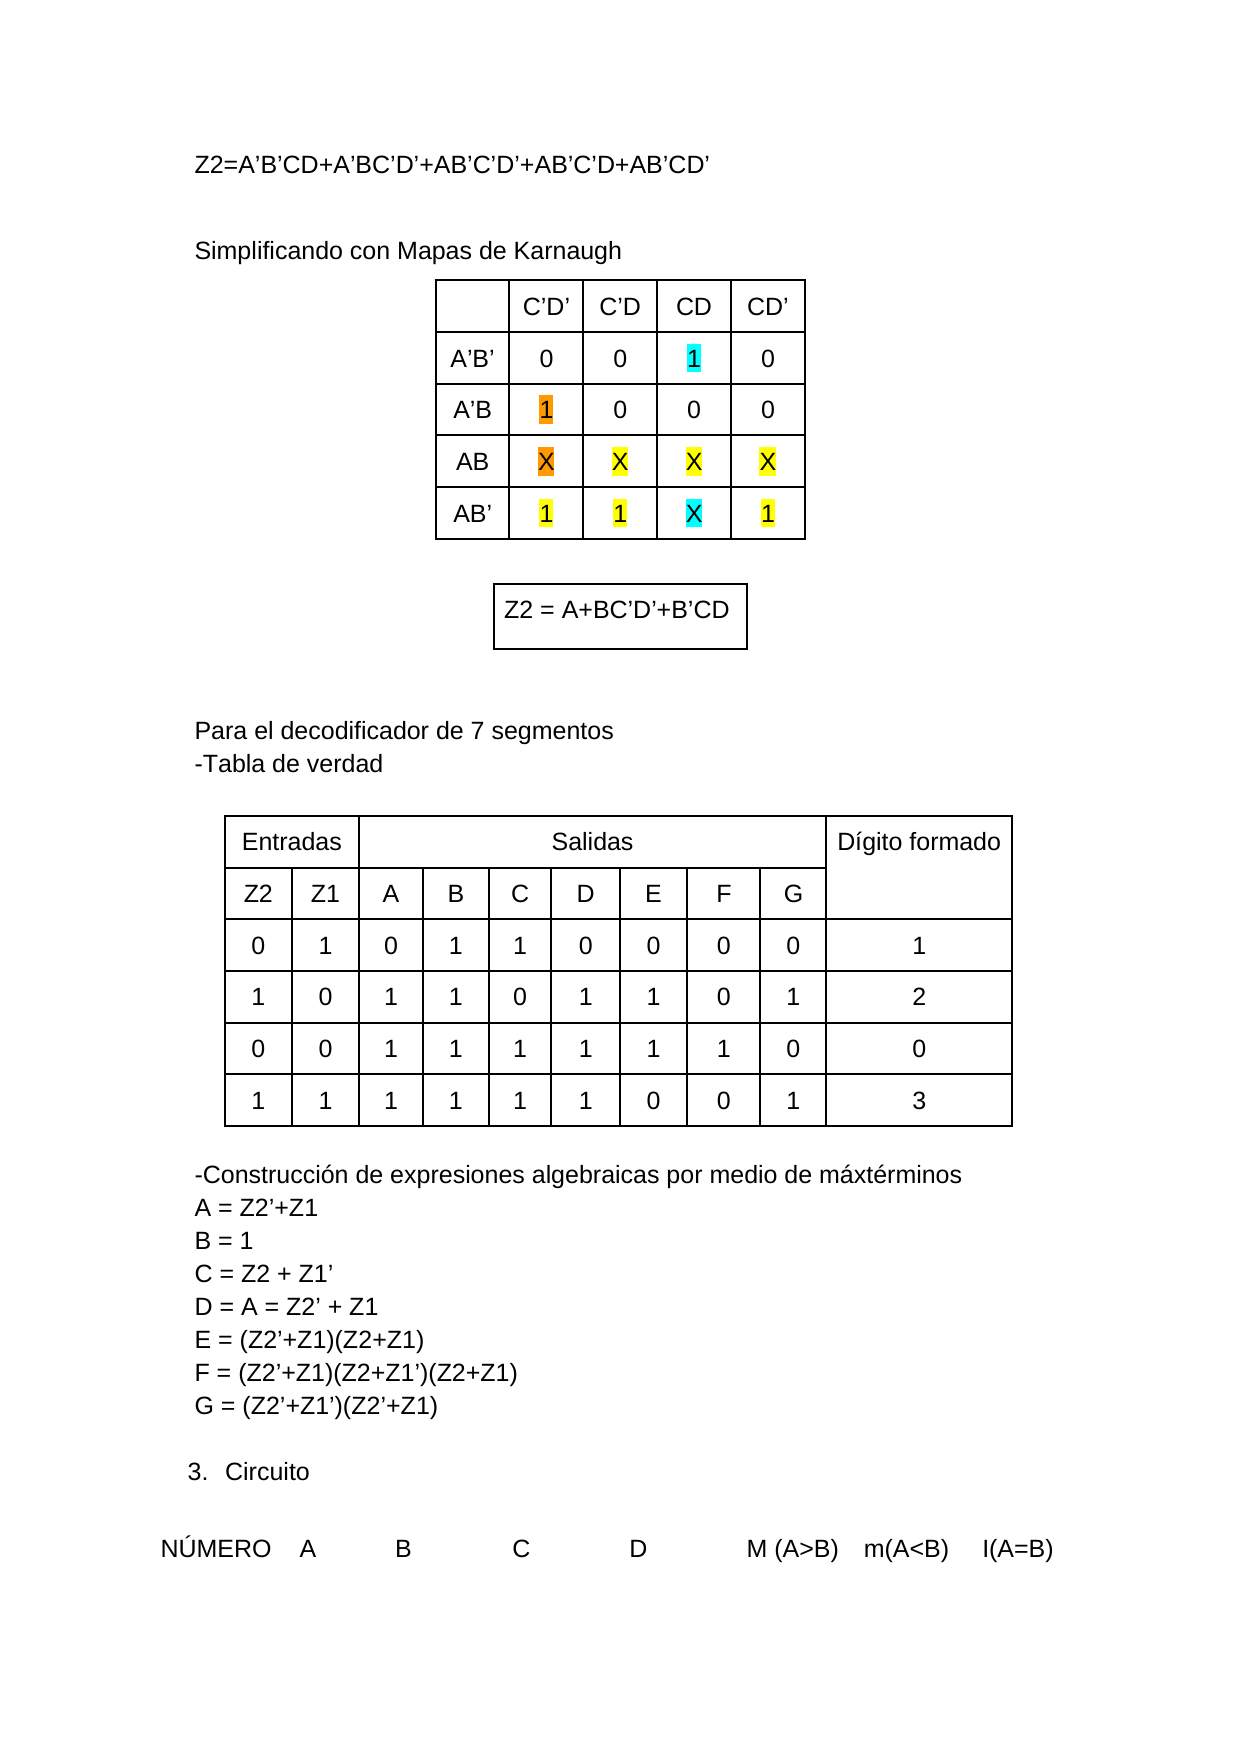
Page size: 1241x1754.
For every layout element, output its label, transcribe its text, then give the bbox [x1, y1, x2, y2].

text Para el decodificador de 7 segmentos [194, 716, 1090, 744]
table_cell 1 [293, 920, 358, 970]
table_cell 0 [293, 1024, 358, 1073]
table_header Z2 = A+BC’D’+B’CD [495, 585, 746, 648]
text E = (Z2’+Z1)(Z2+Z1) [194, 1325, 1090, 1354]
table_cell 1 [490, 920, 550, 970]
table_cell 1 [552, 972, 619, 1022]
text A = Z2’+Z1 [194, 1193, 1090, 1222]
table_cell 1 [490, 1024, 550, 1073]
table_cell 1 [552, 1024, 619, 1073]
table_cell 0 [658, 385, 730, 434]
table_cell 1 [360, 1075, 422, 1125]
table_cell X [584, 436, 656, 486]
table_cell 0 [226, 920, 291, 970]
table_cell X [510, 436, 582, 486]
table_cell AB [437, 436, 508, 486]
table_header NÚMERO [150, 1523, 289, 1577]
table_cell 0 [621, 920, 686, 970]
table_cell 0 [584, 385, 656, 434]
table_cell 0 [360, 920, 422, 970]
text G = (Z2’+Z1’)(Z2’+Z1) [194, 1391, 1090, 1420]
table_cell 1 [424, 920, 488, 970]
table_cell X [658, 488, 730, 538]
table_header C’D [584, 281, 656, 331]
table_cell 1 [761, 1075, 825, 1125]
table_cell 0 [688, 972, 759, 1022]
table_cell 1 [732, 488, 804, 538]
table_cell 0 [226, 1024, 291, 1073]
table_cell 1 [360, 972, 422, 1022]
table_cell 1 [761, 972, 825, 1022]
table_cell C [490, 869, 550, 918]
table_header CD’ [732, 281, 804, 331]
table_cell AB’ [437, 488, 508, 538]
table_cell 1 [510, 385, 582, 434]
table_cell 1 [584, 488, 656, 538]
table_cell 0 [552, 920, 619, 970]
table_header Entradas [226, 817, 358, 867]
table_cell 0 [688, 1075, 759, 1125]
table_cell G [761, 869, 825, 918]
table_header m(A<B) [853, 1523, 972, 1577]
table_cell 1 [424, 972, 488, 1022]
table_cell 0 [732, 333, 804, 383]
table_cell 1 [621, 1024, 686, 1073]
table_cell Z1 [293, 869, 358, 918]
table_cell 1 [293, 1075, 358, 1125]
table_cell 1 [226, 1075, 291, 1125]
table_header Salidas [360, 817, 825, 867]
table_cell 1 [424, 1075, 488, 1125]
table_header C’D’ [510, 281, 582, 331]
table_cell X [658, 436, 730, 486]
table_cell 0 [510, 333, 582, 383]
table_cell A’B’ [437, 333, 508, 383]
list Circuito [187, 1457, 1090, 1486]
table_header C [502, 1523, 619, 1577]
table_header M (A>B) [736, 1523, 853, 1577]
table_cell A [360, 869, 422, 918]
text B = 1 [194, 1226, 1090, 1255]
table_cell 0 [490, 972, 550, 1022]
table_cell 0 [584, 333, 656, 383]
table_cell 1 [424, 1024, 488, 1073]
table_cell Z2 [226, 869, 291, 918]
table_cell 1 [360, 1024, 422, 1073]
table_cell 1 [658, 333, 730, 383]
table_cell 1 [510, 488, 582, 538]
table_cell 0 [293, 972, 358, 1022]
text C = Z2 + Z1’ [194, 1259, 1090, 1288]
table_cell D [552, 869, 619, 918]
text Simplificando con Mapas de Karnaugh [194, 236, 1090, 265]
table_header [437, 281, 508, 331]
table_cell 0 [621, 1075, 686, 1125]
table_header A [289, 1523, 384, 1577]
table_cell F [688, 869, 759, 918]
table_header B [384, 1523, 502, 1577]
text F = (Z2’+Z1)(Z2+Z1’)(Z2+Z1) [194, 1358, 1090, 1387]
text -Tabla de verdad [194, 749, 1090, 778]
table_header I(A=B) [972, 1523, 1090, 1577]
table_cell 0 [827, 1024, 1011, 1073]
table_cell 1 [226, 972, 291, 1022]
text -Construcción de expresiones algebraicas por medio de máxtérminos [194, 1160, 1090, 1189]
text Z2=A’B’CD+A’BC’D’+AB’C’D’+AB’C’D+AB’CD’ [194, 150, 1090, 179]
table_cell E [621, 869, 686, 918]
table_cell A’B [437, 385, 508, 434]
table_cell 1 [827, 920, 1011, 970]
table_cell 0 [688, 920, 759, 970]
table_cell 0 [761, 920, 825, 970]
table_cell B [424, 869, 488, 918]
table_cell 0 [732, 385, 804, 434]
text D = A = Z2’ + Z1 [194, 1292, 1090, 1321]
table_cell 1 [552, 1075, 619, 1125]
table_cell 3 [827, 1075, 1011, 1125]
table_cell 1 [490, 1075, 550, 1125]
table_cell X [732, 436, 804, 486]
table_header D [619, 1523, 736, 1577]
table_cell 1 [621, 972, 686, 1022]
table_header Dígito formado [827, 817, 1011, 918]
table_header CD [658, 281, 730, 331]
table_cell 1 [688, 1024, 759, 1073]
table_cell 0 [761, 1024, 825, 1073]
table_cell 2 [827, 972, 1011, 1022]
